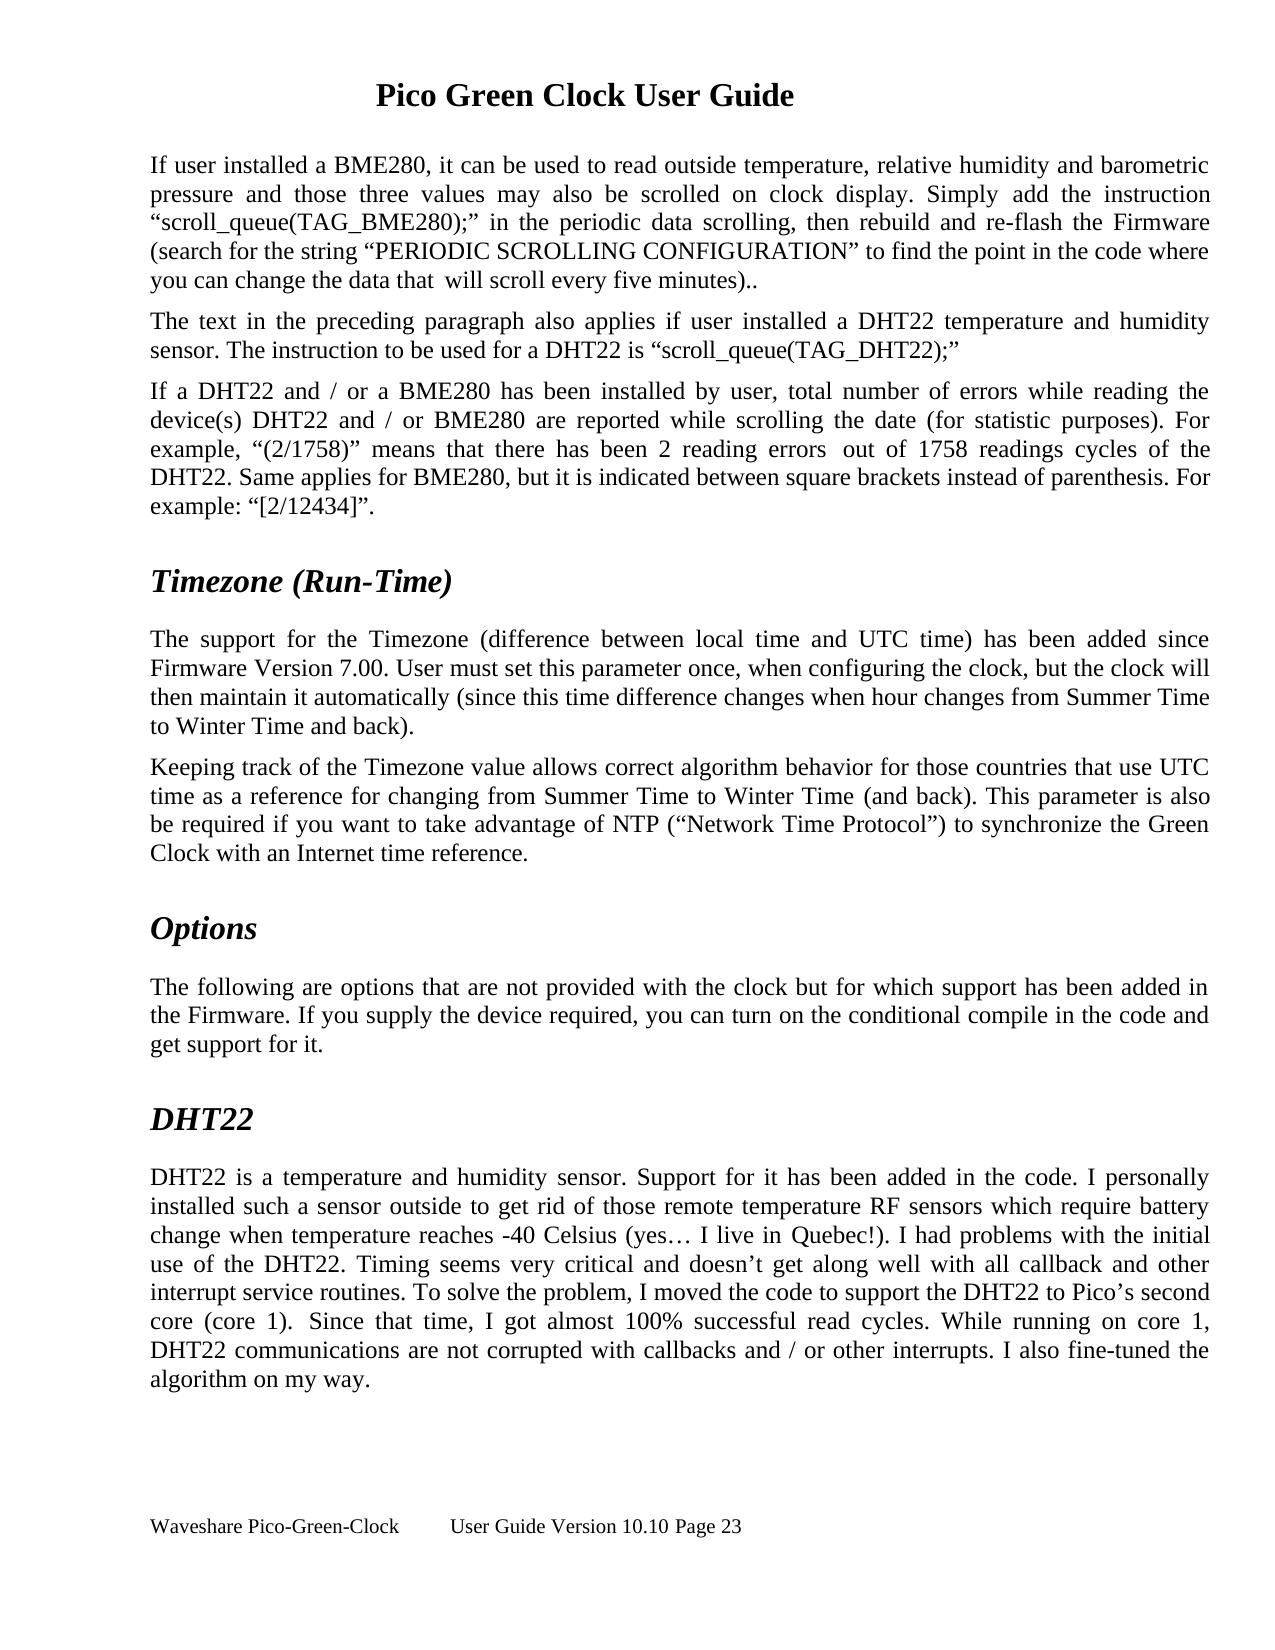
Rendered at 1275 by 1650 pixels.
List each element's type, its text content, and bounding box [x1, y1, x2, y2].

text The following are options that are not provided with the clock but for which support has been added in the Firmware. If you supply the device required, you can turn on the conditional compile in the code and get support for it. [150, 972, 1211, 1058]
text If a DHT22 and / or a BME280 has been installed by user, total number of errors while reading the device(s) DHT22 and / or BME280 are reported while scrolling the date (for statistic purposes). For example, “(2/1758)” means that there has been 2 reading errors out of 1758 readings cycles of the DHT22. Same applies for BME280, but it is indicated between square brackets instead of parenthesis. For example: “[2/12434]”. [150, 376, 1211, 520]
subtitle Timezone (Run-Time) [150, 561, 1211, 599]
text If user installed a BME280, it can be used to read outside temperature, relative humidity and barometric pressure and those three values may also be scrolled on clock display. Simply add the instruction “scroll_queue(TAG_BME280);” in the periodic data scrolling, then rebuild and re-flash the Firmware (search for the string “PERIODIC SCROLLING CONFIGURATION” to find the point in the code where you can change the data that will scroll every five minutes).. [150, 150, 1211, 294]
subtitle Options [150, 908, 1211, 947]
text The text in the preceding paragraph also applies if user installed a DHT22 temperature and humidity sensor. The instruction to be used for a DHT22 is “scroll_queue(TAG_DHT22);” [150, 306, 1211, 364]
text DHT22 is a temperature and humidity sensor. Support for it has been added in the code. I personally installed such a sensor outside to get rid of those remote temperature RF sensors which require battery change when temperature reaches -40 Celsius (yes… I live in Quebec!). I had problems with the initial use of the DHT22. Timing seems very critical and doesn’t get along well with all callback and other interrupt service routines. To solve the problem, I moved the code to support the DHT22 to Pico’s second core (core 1). Since that time, I got almost 100% successful read cycles. While running on core 1, DHT22 communications are not corrupted with callbacks and / or other interrupts. I also fine-tuned the algorithm on my way. [150, 1162, 1211, 1392]
text The support for the Timezone (difference between local time and UTC time) has been added since Firmware Version 7.00. User must set this parameter once, when configuring the clock, but the clock will then maintain it automatically (since this time difference changes when hour changes from Summer Time to Winter Time and back). [150, 624, 1211, 739]
subtitle DHT22 [150, 1099, 1211, 1137]
text Keeping track of the Timezone value allows correct algorithm behavior for those countries that use UTC time as a reference for changing from Summer Time to Winter Time (and back). This parameter is also be required if you want to take advantage of NTP (“Network Time Protocol”) to synchronize the Green Clock with an Internet time reference. [150, 752, 1211, 867]
